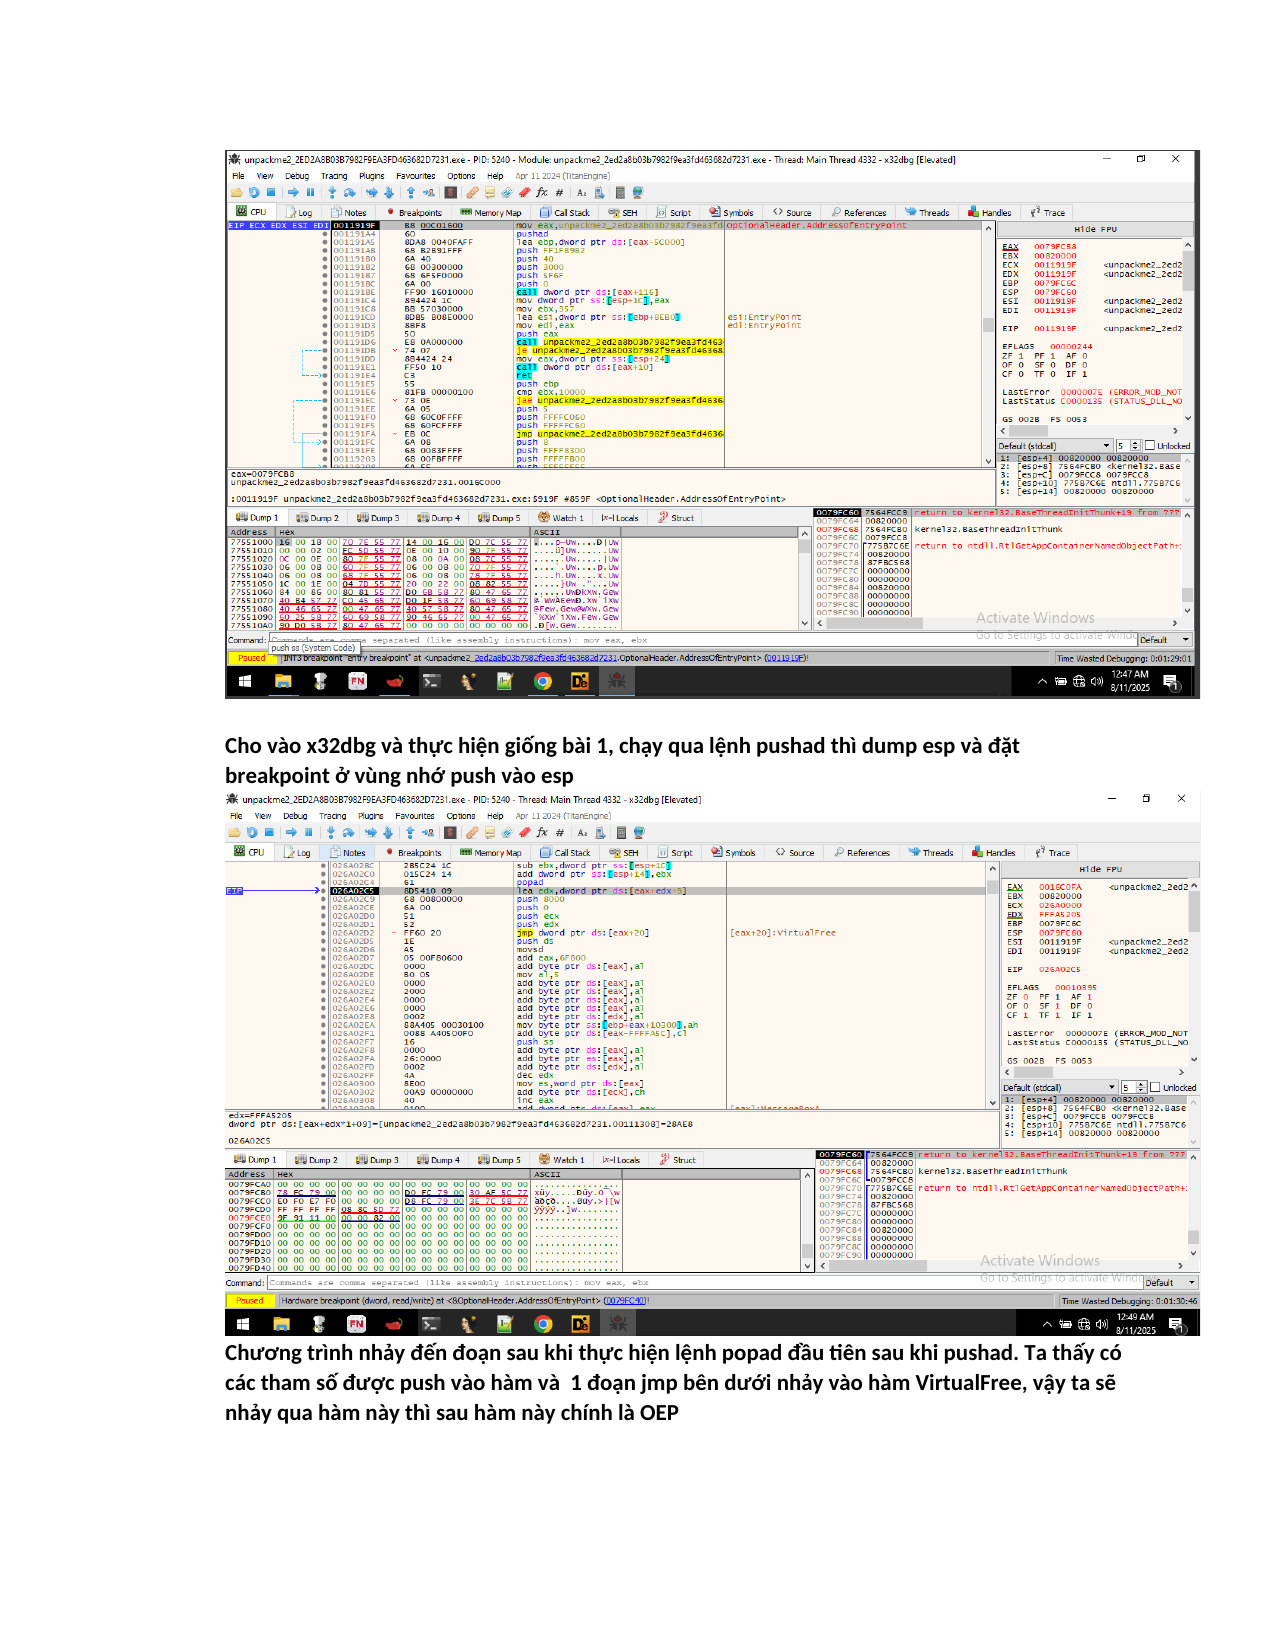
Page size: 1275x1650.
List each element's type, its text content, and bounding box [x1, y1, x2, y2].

list Chương trình nhảy đến đoạn sau khi thực hiện lệnh popad đầu tiên sau khi pushad. Ta thấy có các tham số được push vào hàm và 1 đoạn jmp bên dưới nhảy vào hàm VirtualFree, vậy ta sẽ nhảy qua hàm này thì sau hàm này chính là OEP [225, 1338, 1125, 1426]
picture [225, 150, 1200, 699]
list Cho vào x32dbg và thực hiện giống bài 1, chạy qua lệnh pushad thì dump esp và đặt breakpoint ở vùng nhớ push vào esp [225, 731, 1125, 789]
picture [225, 791, 1200, 1336]
